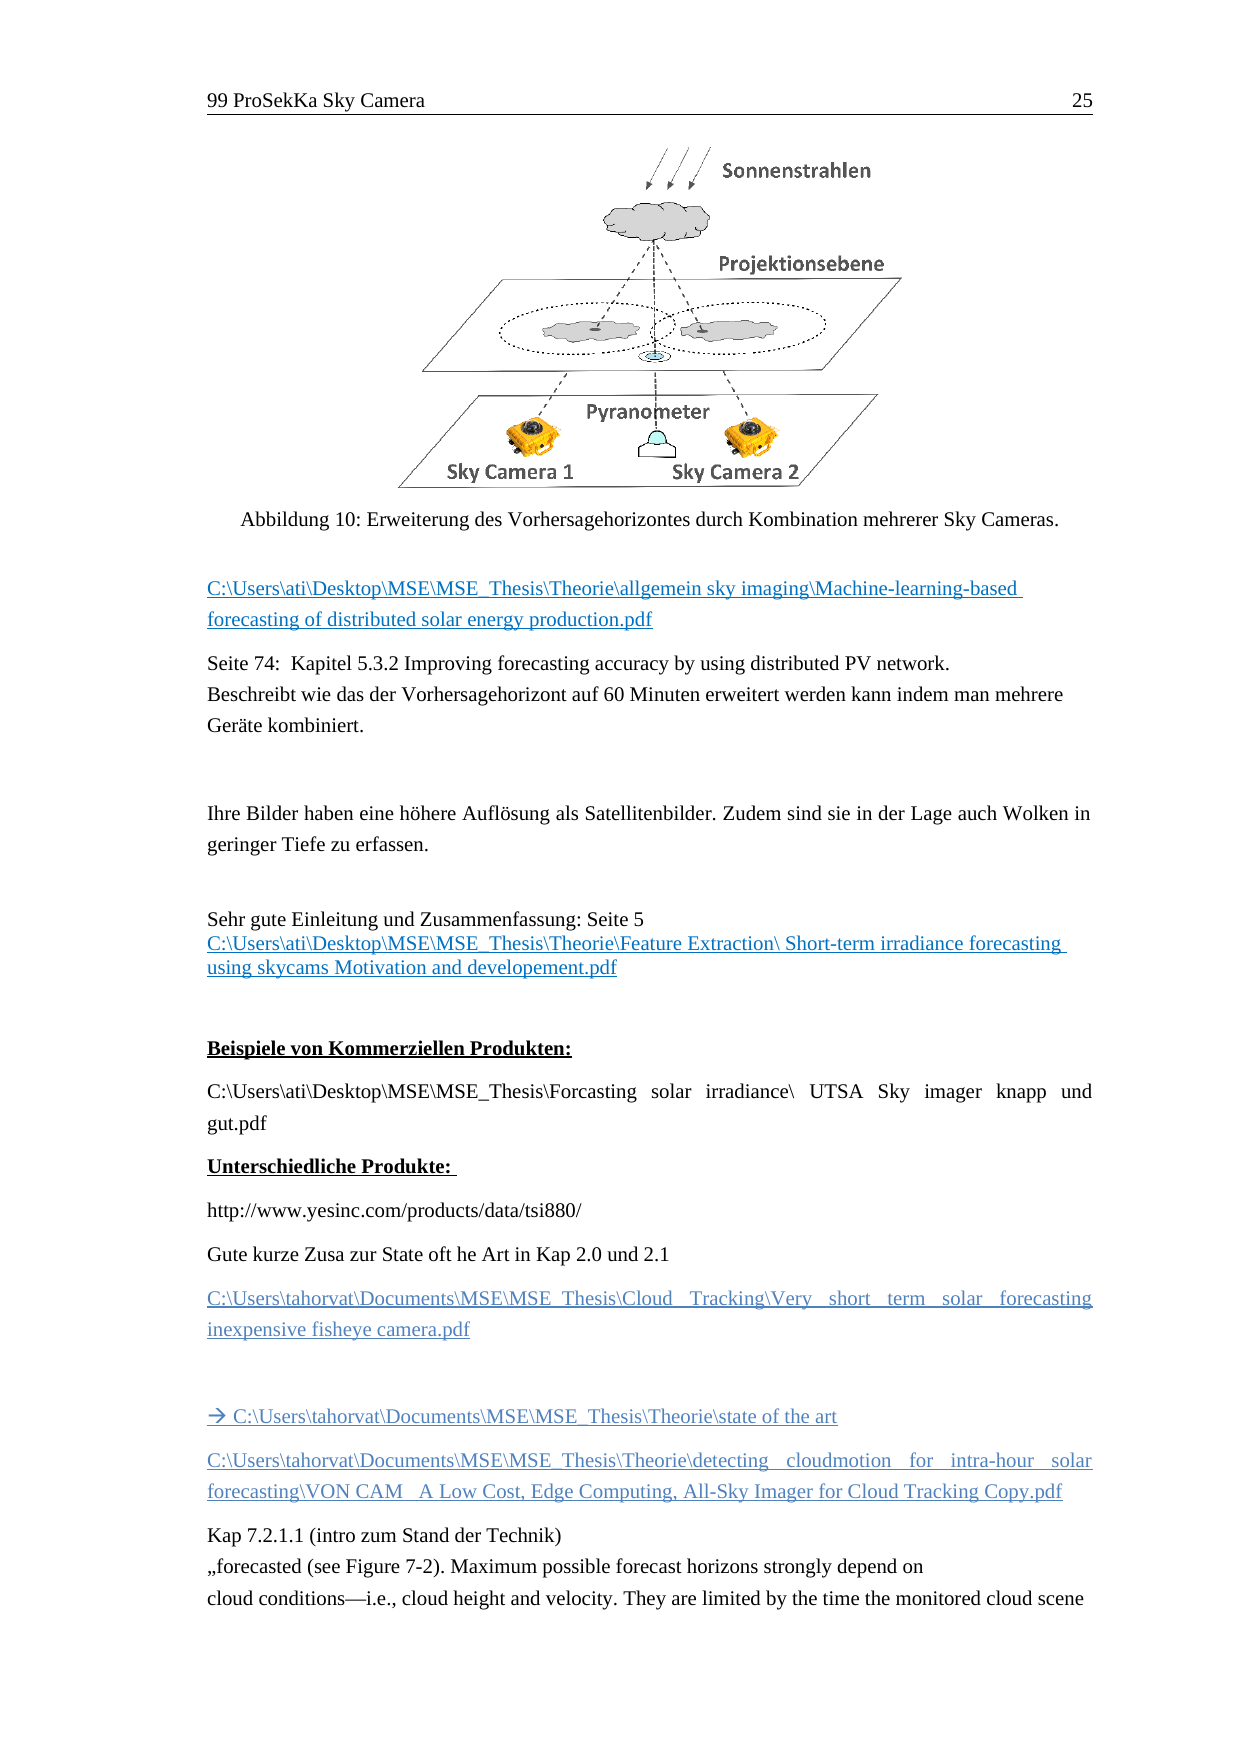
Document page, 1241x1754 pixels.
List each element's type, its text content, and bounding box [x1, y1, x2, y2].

text Kap 7.2.1.1 (intro zum Stand der Technik) [207, 1523, 1093, 1547]
text Ihre Bilder haben eine höhere Auflösung als Satellitenbilder. Zudem sind sie in der Lage auch Wolken in geringer Tiefe zu erfassen. [207, 801, 1093, 856]
text C:\Users\ati\Desktop\MSE\MSE_Thesis\Theorie\allgemein sky imaging\Machine-learning-based forecasting of distributed solar energy production.pdf [207, 576, 1093, 631]
text Beispiele von Kommerziellen Produkten: [207, 1036, 1093, 1059]
picture [397, 147, 902, 488]
text cloud conditions—i.e., cloud height and velocity. They are limited by the time the monitored cloud scene [207, 1586, 1093, 1609]
text Seite 74: Kapitel 5.3.2 Improving forecasting accuracy by using distributed PV network. Beschreibt wie das der Vorhersagehorizont auf 60 Minuten erweitert werden kann indem man mehrere Geräte kombiniert. [207, 651, 1093, 737]
text C:\Users\tahorvat\Documents\MSE\MSE_Thesis\Theorie\detecting cloudmotion for intra-hour solar forecasting\VON CAM A Low Cost, Edge Computing, All-Sky Imager for Cloud Tracking Copy.pdf [207, 1470, 1093, 1503]
text Gute kurze Zusa zur State oft he Art in Kap 2.0 und 2.1 [207, 1242, 1093, 1266]
text „forecasted (see Figure 7-2). Maximum possible forecast horizons strongly depend on [207, 1554, 1093, 1578]
text C:\Users\tahorvat\Documents\MSE\MSE_Thesis\Cloud Tracking\Very short term solar forecasting inexpensive fisheye camera.pdf [207, 1308, 1093, 1341]
text http://www.yesinc.com/products/data/tsi880/ [207, 1198, 1093, 1222]
text Abbildung 10: Erweiterung des Vorhersagehorizontes durch Kombination mehrerer Sky Cameras. [207, 507, 1093, 531]
text C:\Users\tahorvat\Documents\MSE\MSE_Thesis\Theorie\detecting cloudmotion for intra-hour solar forecasting\VON CAM A Low Cost, Edge Computing, All-Sky Imager for Cloud Tracking Copy.pdf [207, 1448, 1093, 1469]
text Unterschiedliche Produkte: [207, 1154, 1093, 1178]
text C:\Users\tahorvat\Documents\MSE\MSE_Thesis\Theorie\state of the art [207, 1404, 1093, 1428]
text C:\Users\tahorvat\Documents\MSE\MSE_Thesis\Cloud Tracking\Very short term solar forecasting inexpensive fisheye camera.pdf [207, 1286, 1093, 1306]
text Sehr gute Einleitung und Zusammenfassung: Seite 5 C:\Users\ati\Desktop\MSE\MSE_Thesis\Theorie\Feature Extraction\ Short-term irradiance forecasting using skycams Motivation and developement.pdf [207, 907, 1093, 979]
text C:\Users\ati\Desktop\MSE\MSE_Thesis\Forcasting solar irradiance\ UTSA Sky imager knapp und gut.pdf [207, 1079, 1093, 1134]
